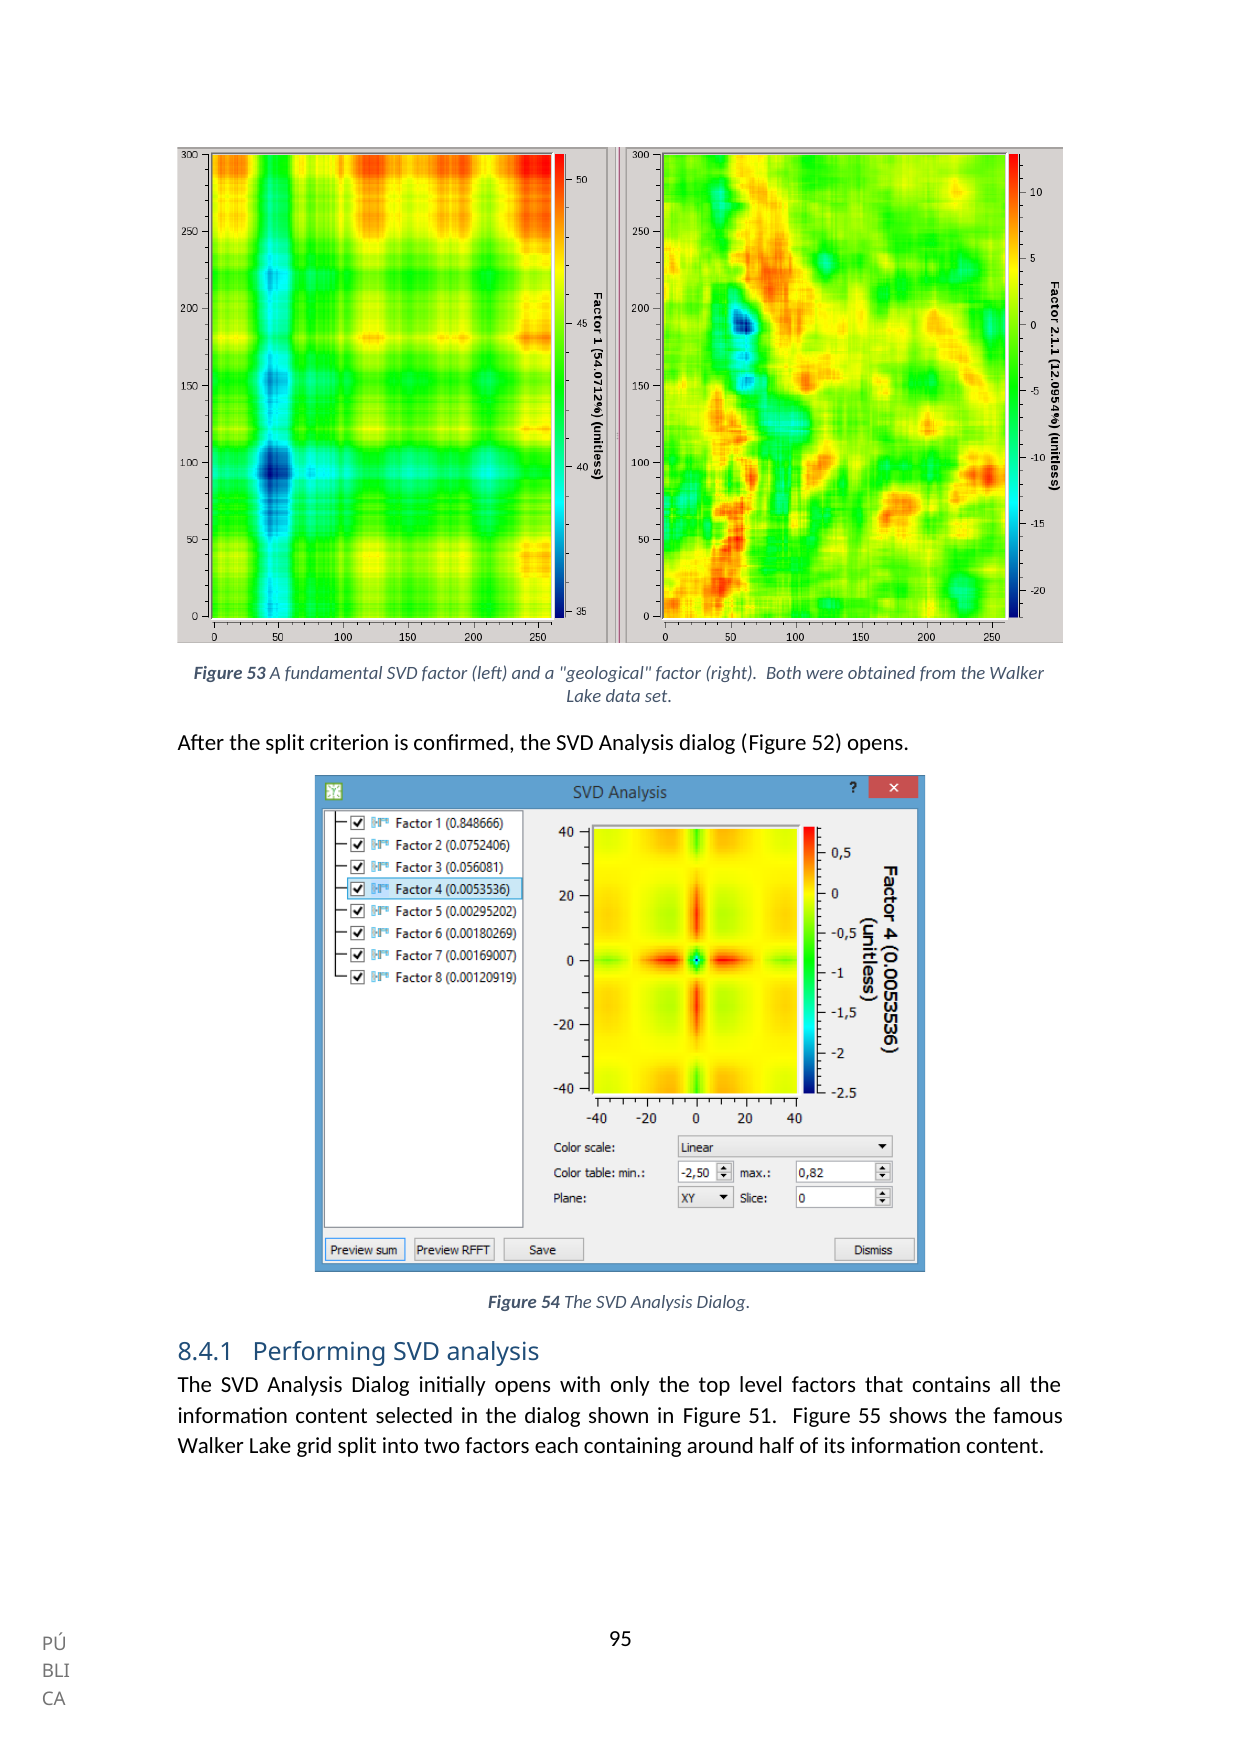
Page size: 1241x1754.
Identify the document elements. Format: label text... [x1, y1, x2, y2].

picture [177, 147, 1063, 643]
text Figure 53 A fundamental SVD factor (left) and a "geological" factor (right). Both were obtained from the Walker Lake data set. [177, 662, 1063, 707]
text The SVD Analysis Dialog initially opens with only the top level factors that contains all the information content selected in the dialog shown in Figure 51. Figure 55 shows the famous Walker Lake grid split into two factors each containing around half of its information content. [177, 1371, 1063, 1459]
subtitle Performing SVD analysis [177, 1334, 1063, 1368]
text After the split criterion is confirmed, the SVD Analysis dialog (Figure 52) opens. [177, 728, 1063, 756]
text Figure 54 The SVD Analysis Dialog. [177, 1290, 1063, 1313]
picture [314, 775, 926, 1272]
